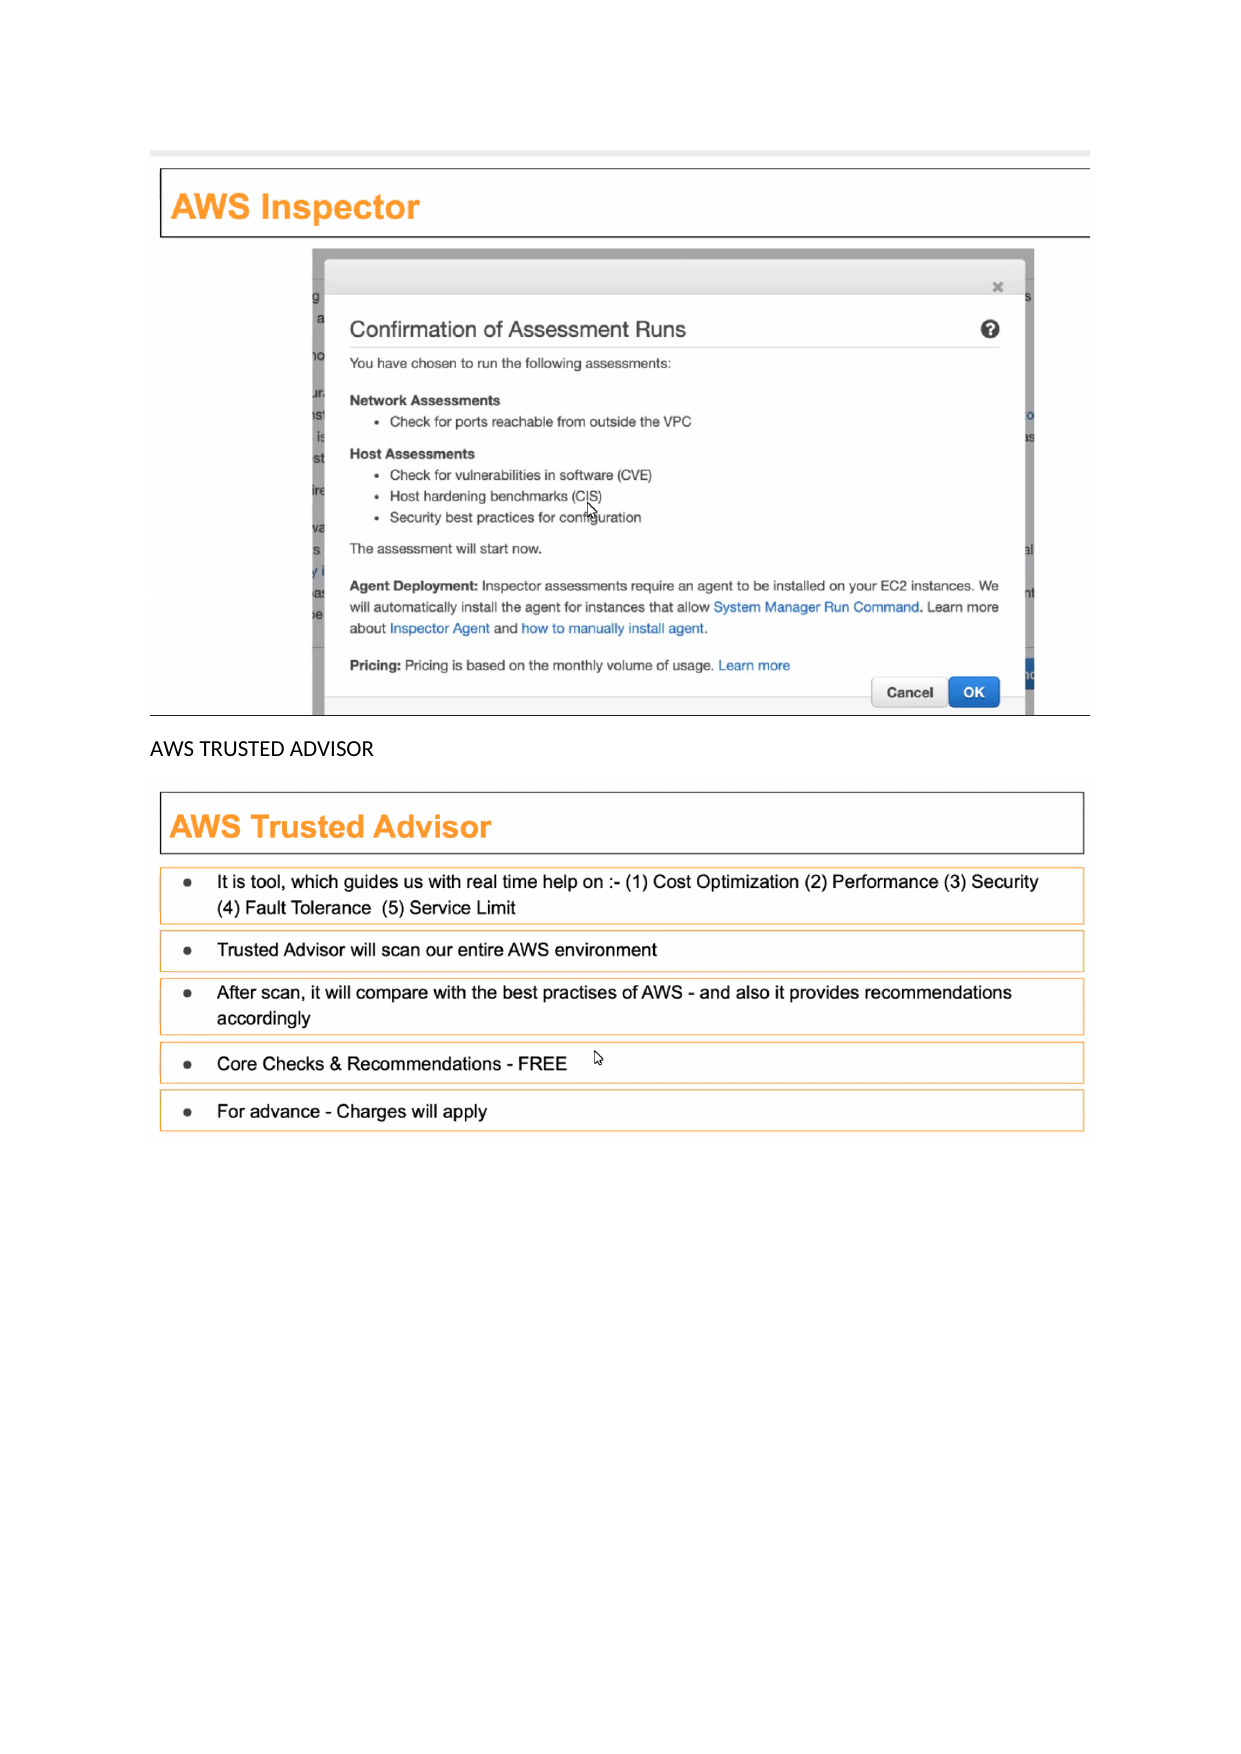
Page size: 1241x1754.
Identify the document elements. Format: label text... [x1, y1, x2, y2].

picture [150, 781, 1091, 1142]
picture [150, 150, 1091, 716]
text AWS TRUSTED ADVISOR [150, 734, 1090, 762]
